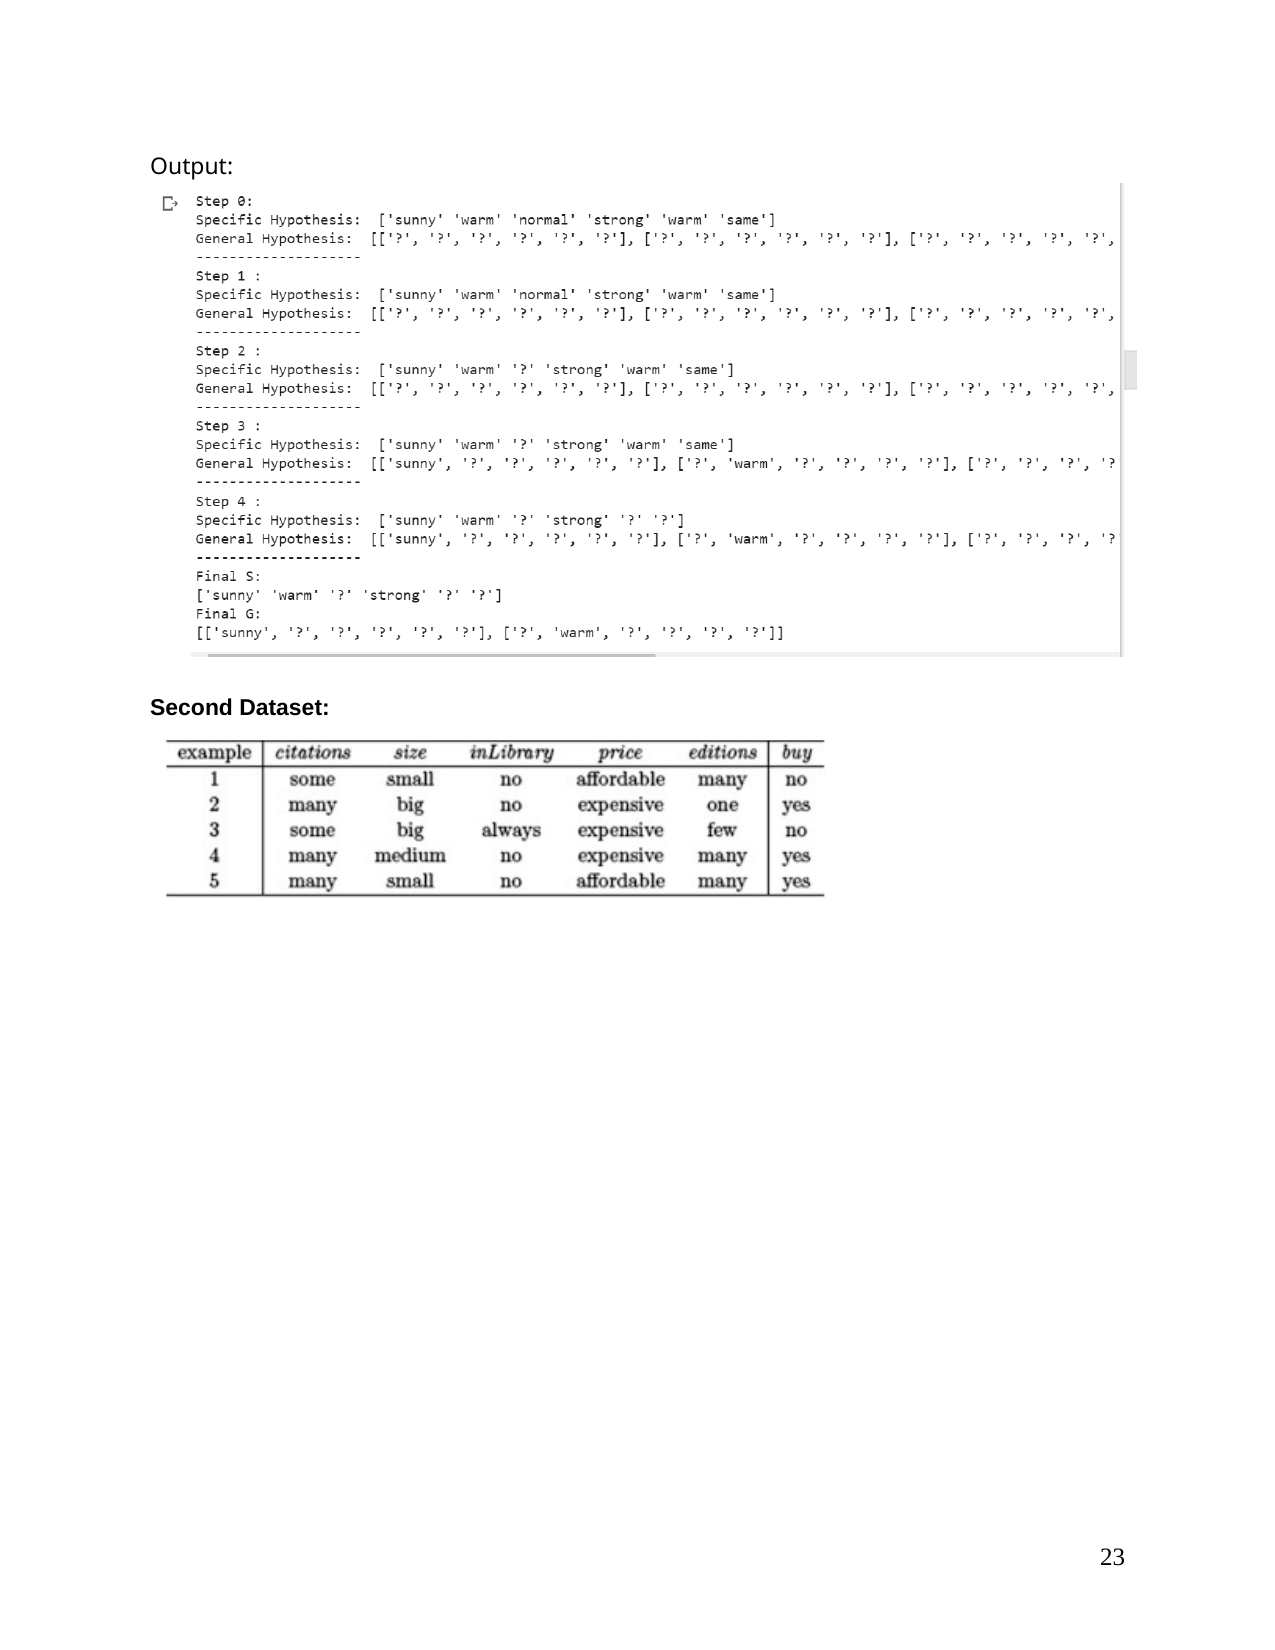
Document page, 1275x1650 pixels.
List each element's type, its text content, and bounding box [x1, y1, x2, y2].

picture [162, 183, 1137, 657]
picture [165, 740, 826, 898]
text Output: [150, 150, 1142, 181]
text Second Dataset: [150, 694, 1142, 720]
